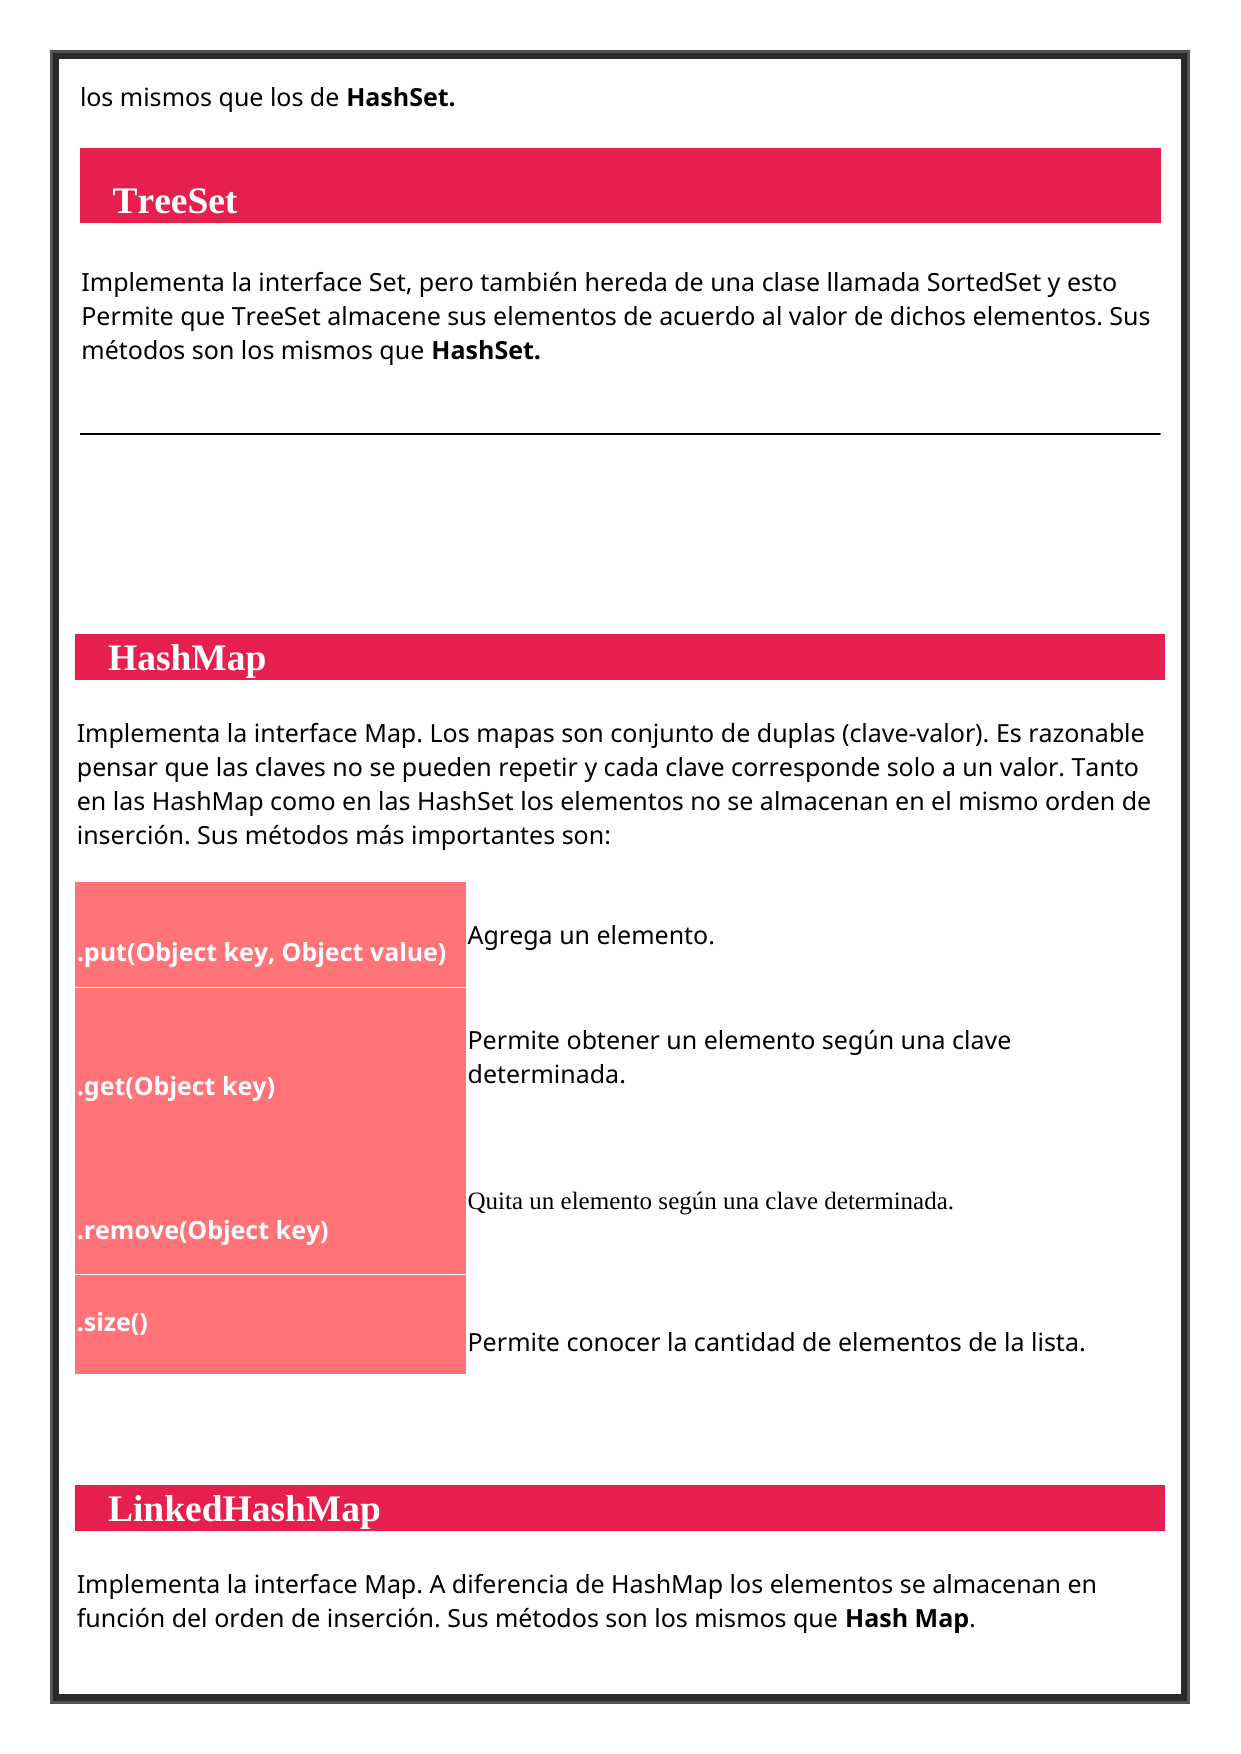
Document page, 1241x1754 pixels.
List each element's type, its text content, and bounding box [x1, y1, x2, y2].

table_cell - Quita un elemento según una clave determinada. [466, 1151, 1165, 1274]
table_cell .size() - [75, 1275, 466, 1374]
table_cell - Implementa la interface Map. Los mapas son conjunto de duplas (clave-valor). Es razonable pensar que las claves no se pueden repetir y cada clave corresponde solo a un valor. Tanto en las HashMap como en las HashSet los elementos no se almacenan en el mismo orden de inserción. Sus métodos más importantes son: [75, 680, 1165, 882]
table_header LinkedHashMap [75, 1485, 1165, 1531]
table_cell - .remove(Object key) [75, 1151, 466, 1274]
table_cell - Permite obtener un elemento según una clave determinada. [466, 988, 1165, 1151]
table_cell - Agrega un elemento. - [466, 882, 1165, 987]
table_cell - .put(Object key, Object value) [75, 882, 466, 987]
table_cell - .get(Object key) [75, 988, 466, 1151]
table_header HashMap [75, 634, 1165, 680]
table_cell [75, 1531, 1165, 1674]
table_cell - Permite conocer la cantidad de elementos de la lista. [466, 1275, 1165, 1374]
